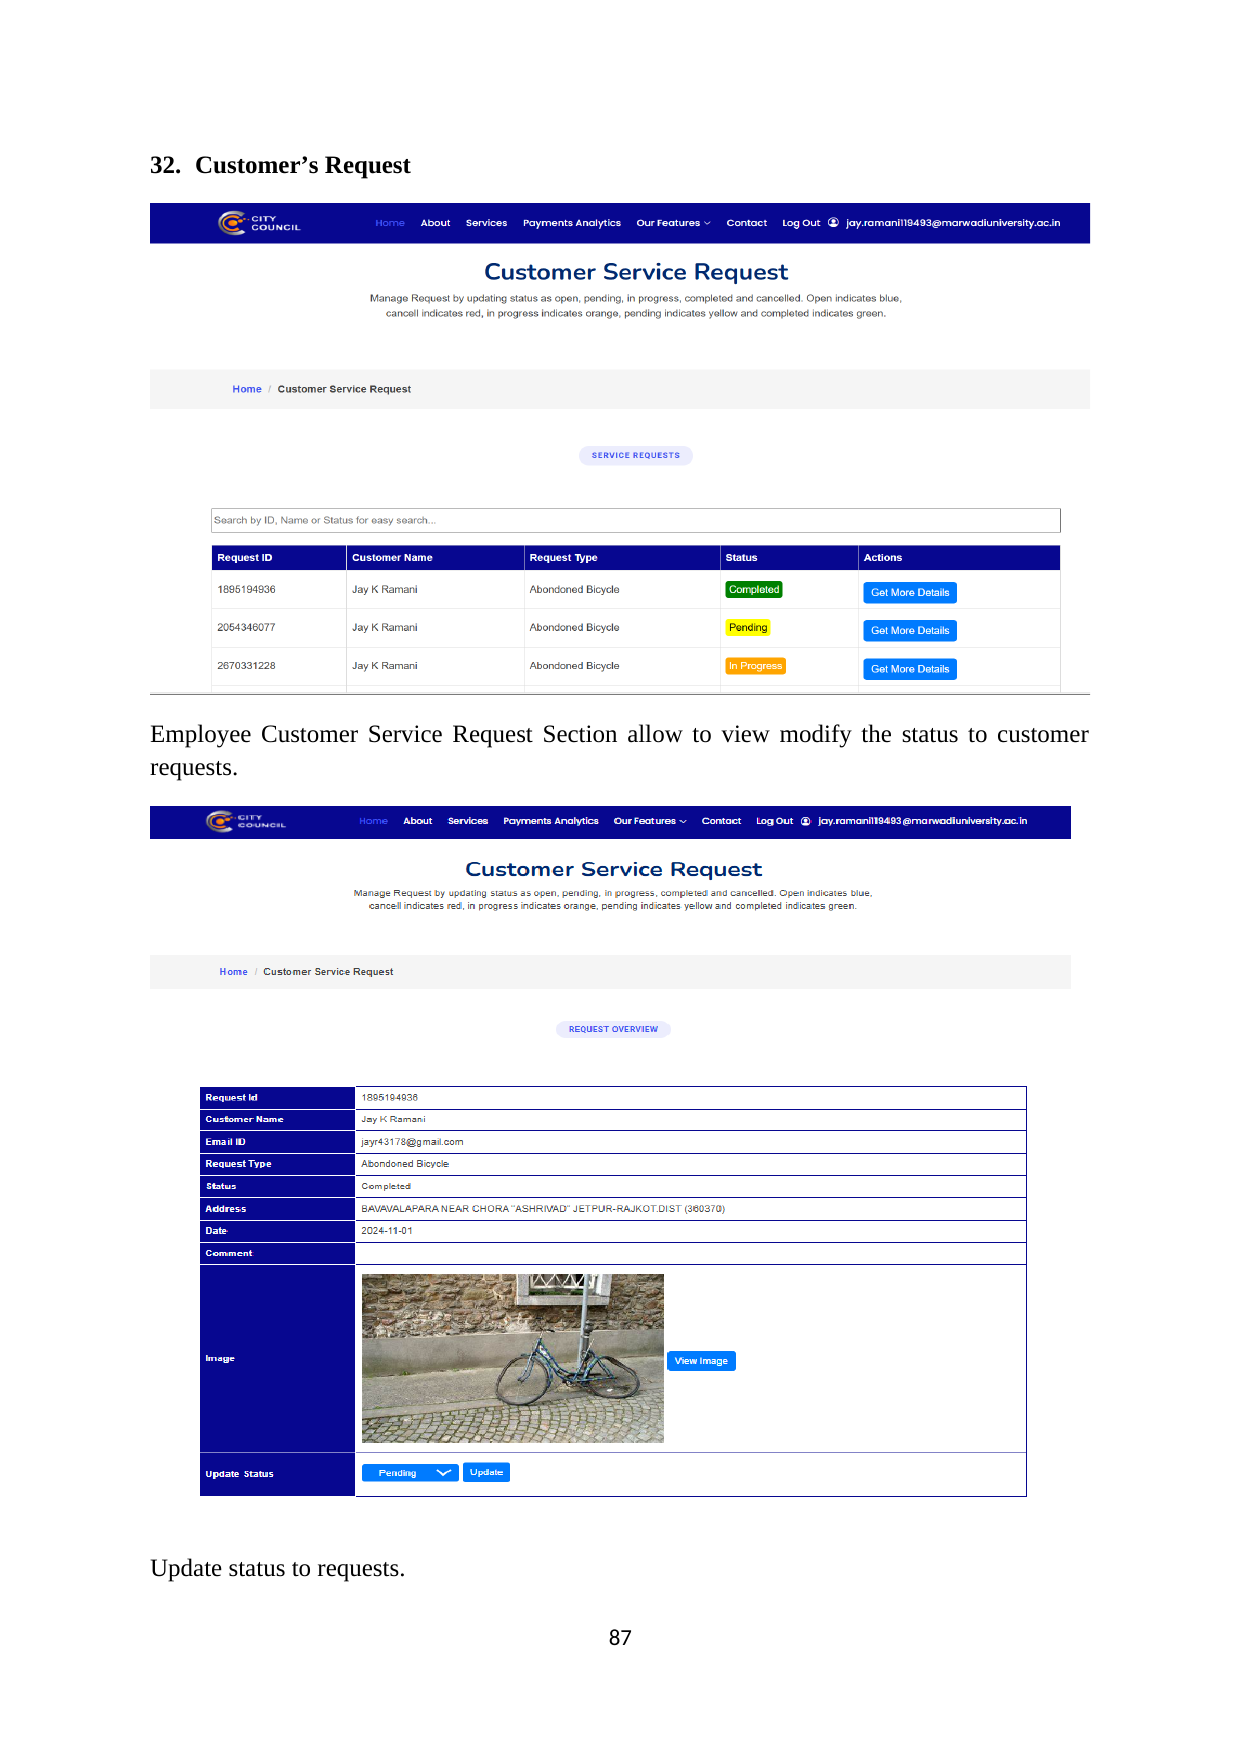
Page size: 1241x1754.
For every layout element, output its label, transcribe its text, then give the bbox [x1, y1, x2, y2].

text Update status to requests. [150, 1553, 1090, 1582]
picture [150, 806, 1071, 1529]
picture [150, 203, 1091, 695]
text Employee Customer Service Request Section allow to view modify the status to customer requests. [150, 719, 1090, 781]
list Customer’s Request [150, 150, 1090, 179]
